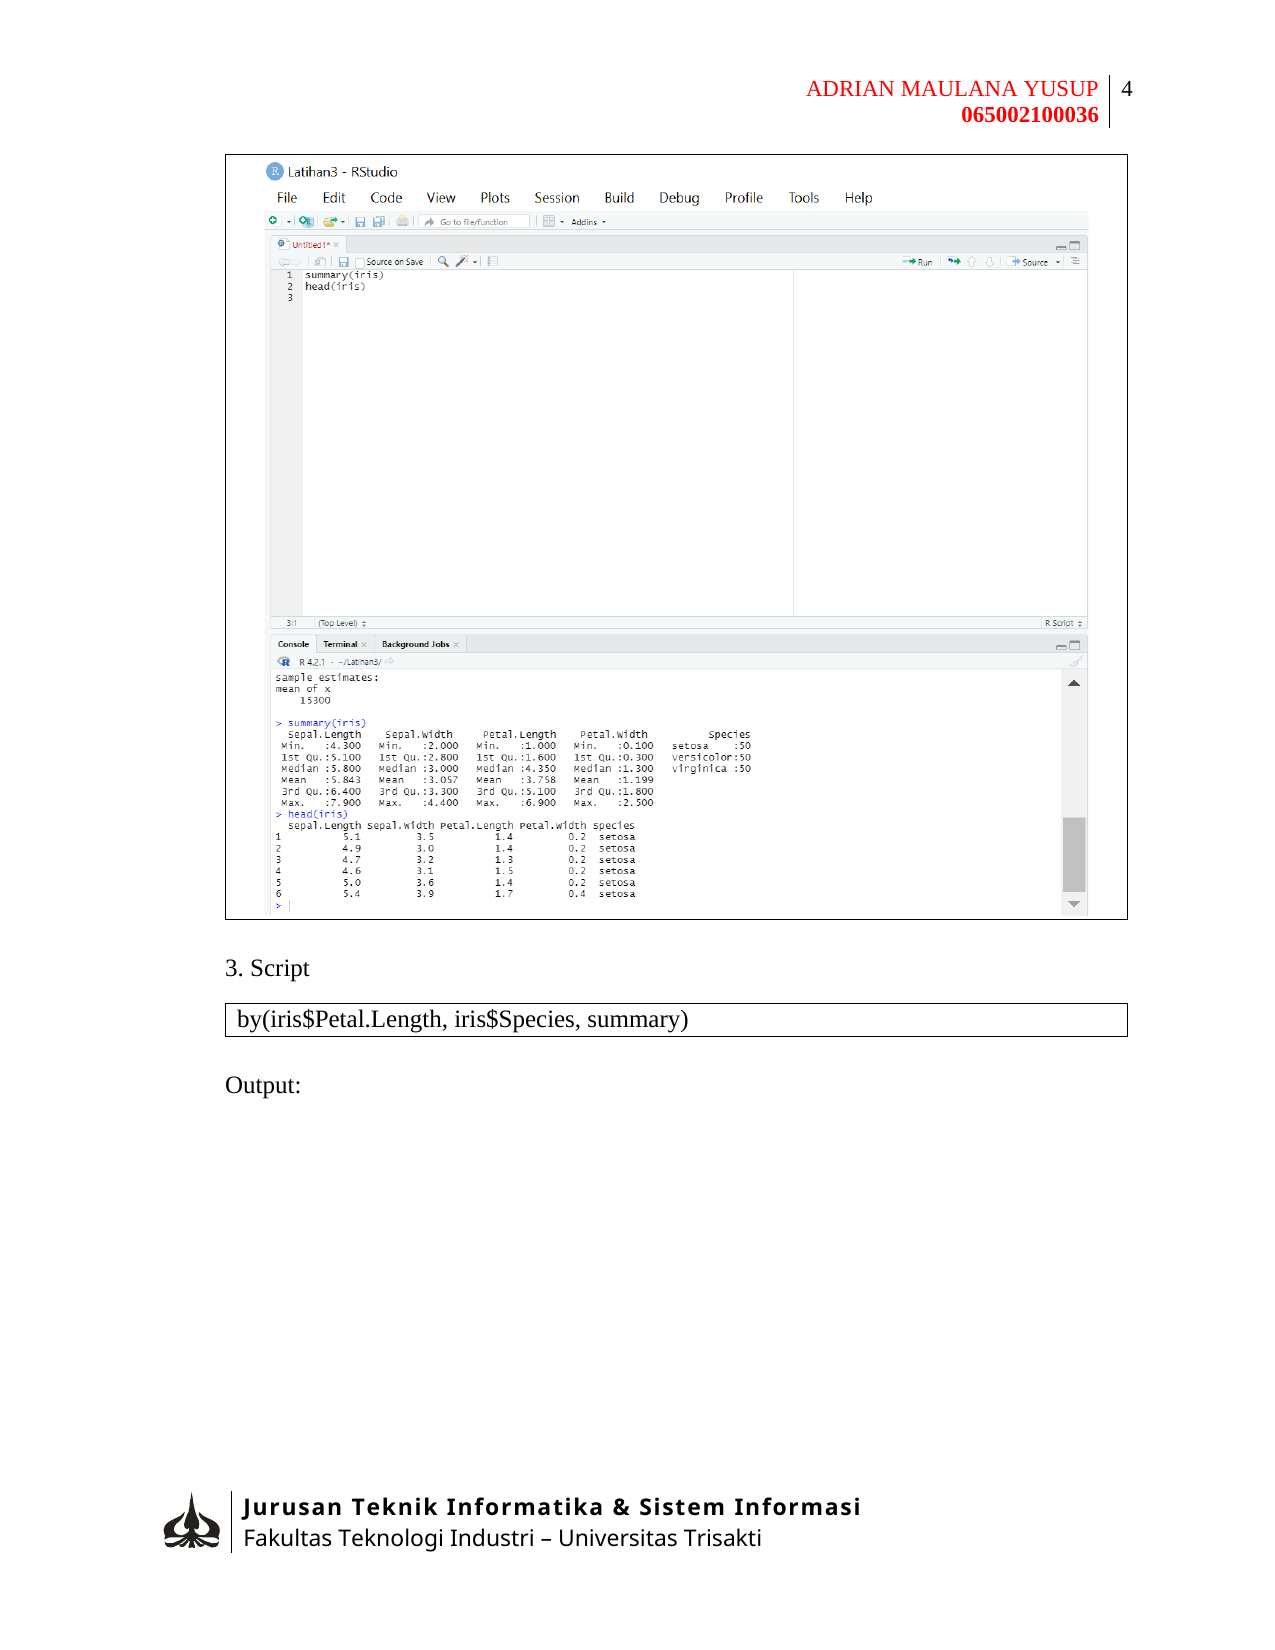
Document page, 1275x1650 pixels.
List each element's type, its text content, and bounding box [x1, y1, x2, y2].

table_header [226, 155, 1127, 919]
list Output: [225, 1070, 1125, 1099]
table_header by(iris$Petal.Length, iris$Species, summary) [226, 1004, 1127, 1036]
list 3. Script [225, 953, 1125, 982]
picture [264, 158, 1089, 916]
